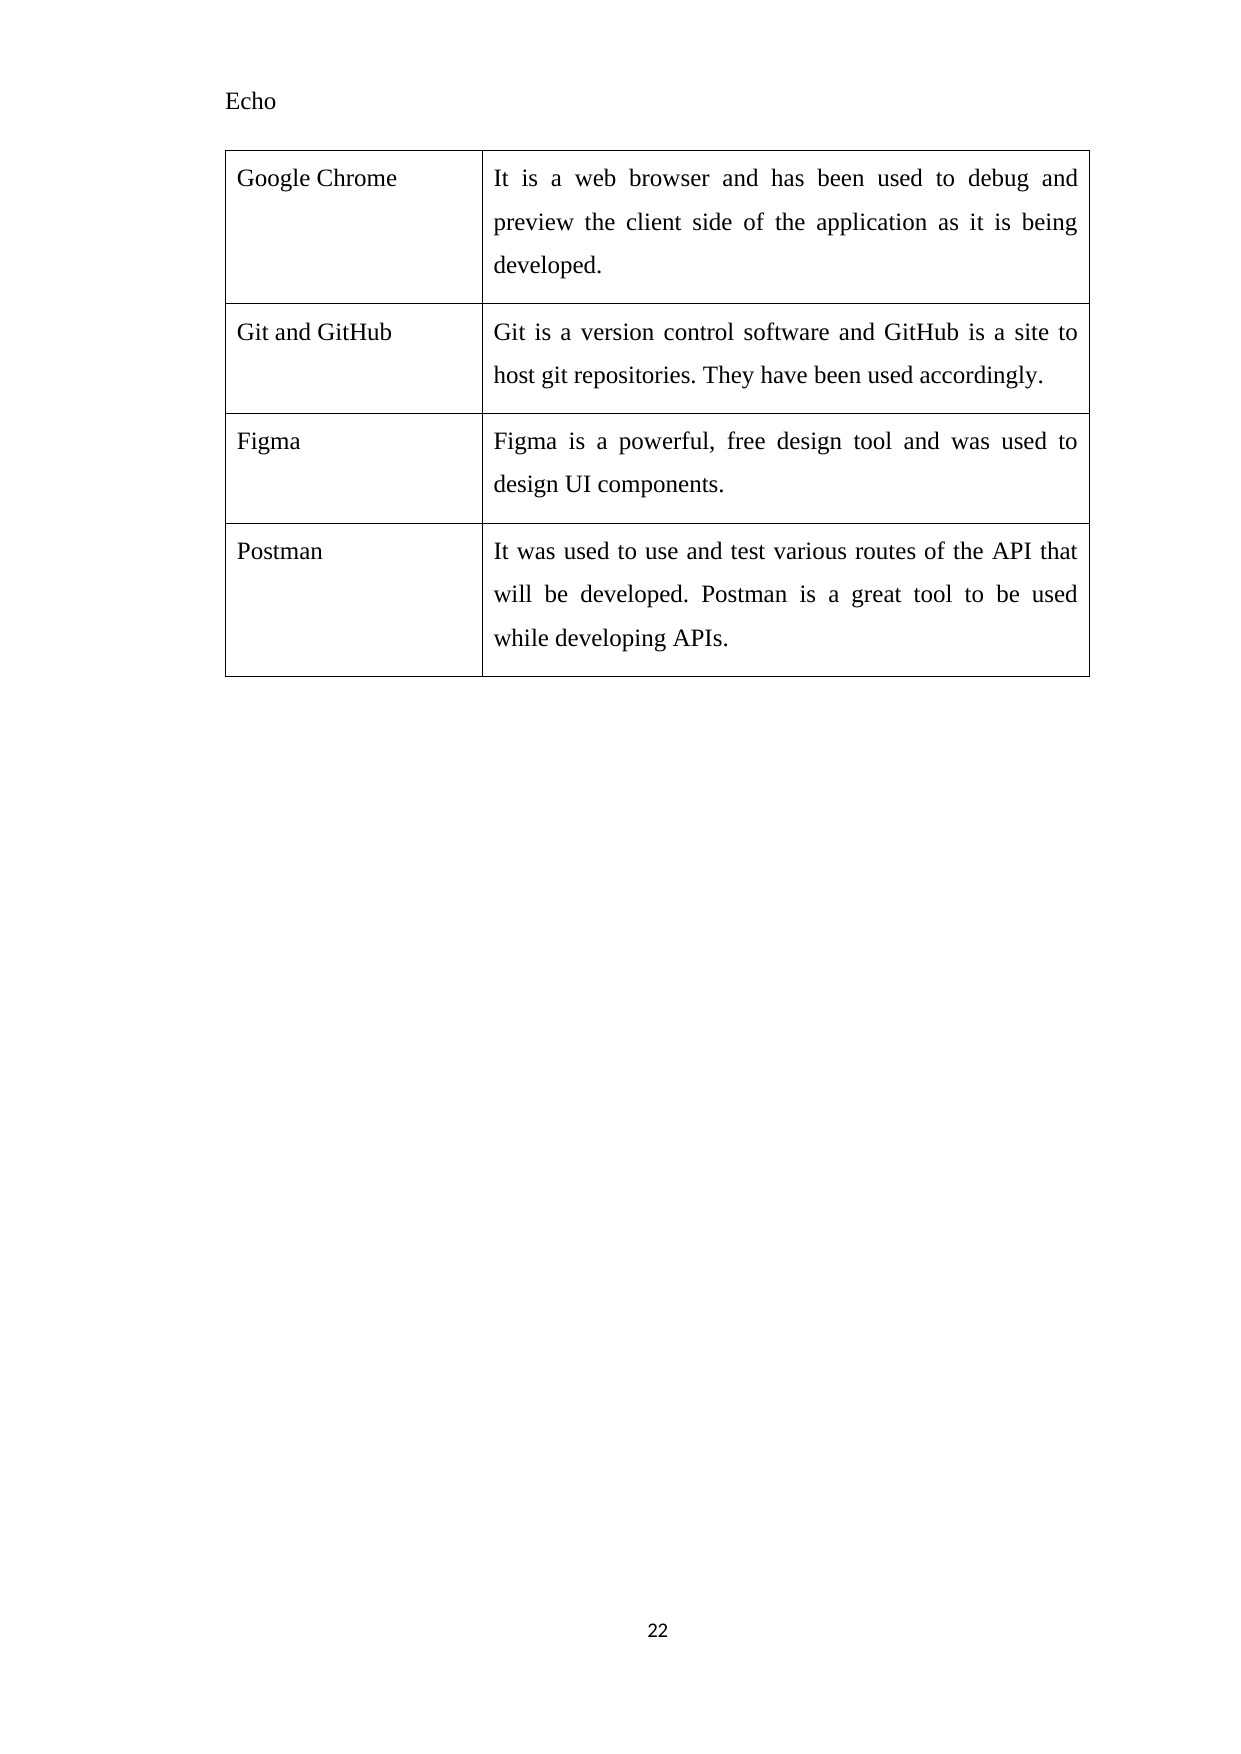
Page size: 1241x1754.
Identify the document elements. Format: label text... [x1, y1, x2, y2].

table_cell Figma is a powerful, free design tool and was used to design UI components. [483, 414, 1089, 523]
table_cell It is a web browser and has been used to debug and preview the client side of the application as it is being developed. [483, 151, 1089, 303]
table_cell Git and GitHub [226, 304, 482, 413]
table_cell Figma [226, 414, 482, 523]
table_cell Postman [226, 524, 482, 676]
table_cell Google Chrome [226, 151, 482, 303]
table_cell Git is a version control software and GitHub is a site to host git repositories. They have been used accordingly. [483, 304, 1089, 413]
table_cell It was used to use and test various routes of the API that will be developed. Postman is a great tool to be used while developing APIs. [483, 524, 1089, 676]
